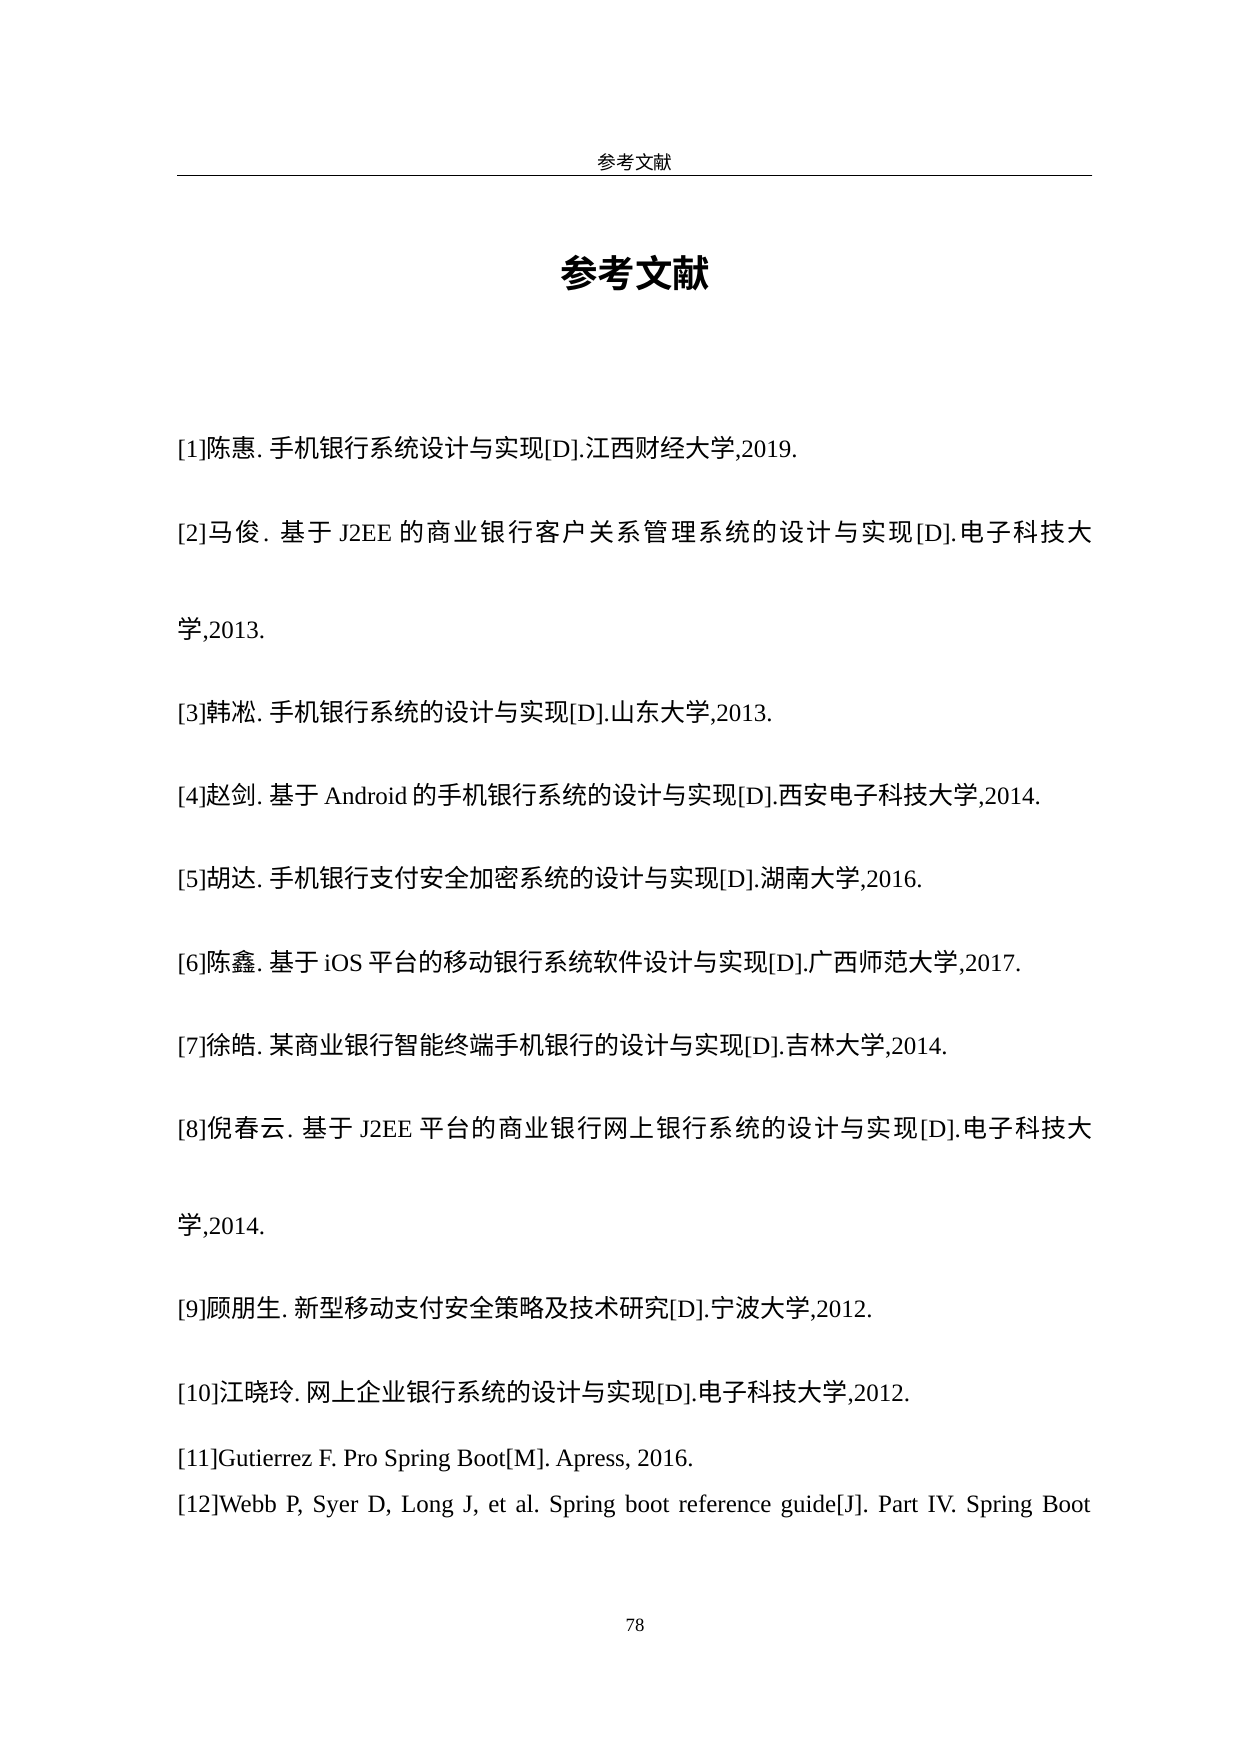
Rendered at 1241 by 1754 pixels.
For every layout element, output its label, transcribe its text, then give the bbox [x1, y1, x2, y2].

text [177, 1488, 1092, 1520]
text [11]Gutierrez F. Pro Spring Boot[M]. Apress, 2016. [177, 1441, 1092, 1473]
text [8]倪春云. 基于J2EE平台的商业银行网上银行系统的设计与实现[D].电子科技大学,2014. [177, 1094, 1092, 1256]
text [7]徐皓. 某商业银行智能终端手机银行的设计与实现[D].吉林大学,2014. [177, 1011, 1092, 1076]
text [4]赵剑. 基于Android的手机银行系统的设计与实现[D].西安电子科技大学,2014. [177, 761, 1092, 826]
text [1]陈惠. 手机银行系统设计与实现[D].江西财经大学,2019. [177, 414, 1092, 479]
text [9]顾朋生. 新型移动支付安全策略及技术研究[D].宁波大学,2012. [177, 1274, 1092, 1339]
text [2]马俊. 基于J2EE的商业银行客户关系管理系统的设计与实现[D].电子科技大学,2013. [177, 498, 1092, 660]
text [10]江晓玲. 网上企业银行系统的设计与实现[D].电子科技大学,2012. [177, 1358, 1092, 1423]
text [5]胡达. 手机银行支付安全加密系统的设计与实现[D].湖南大学,2016. [177, 844, 1092, 909]
text [3]韩凇. 手机银行系统的设计与实现[D].山东大学,2013. [177, 678, 1092, 743]
text 参考文献 [177, 239, 1092, 304]
text [6]陈鑫. 基于iOS平台的移动银行系统软件设计与实现[D].广西师范大学,2017. [177, 928, 1092, 993]
